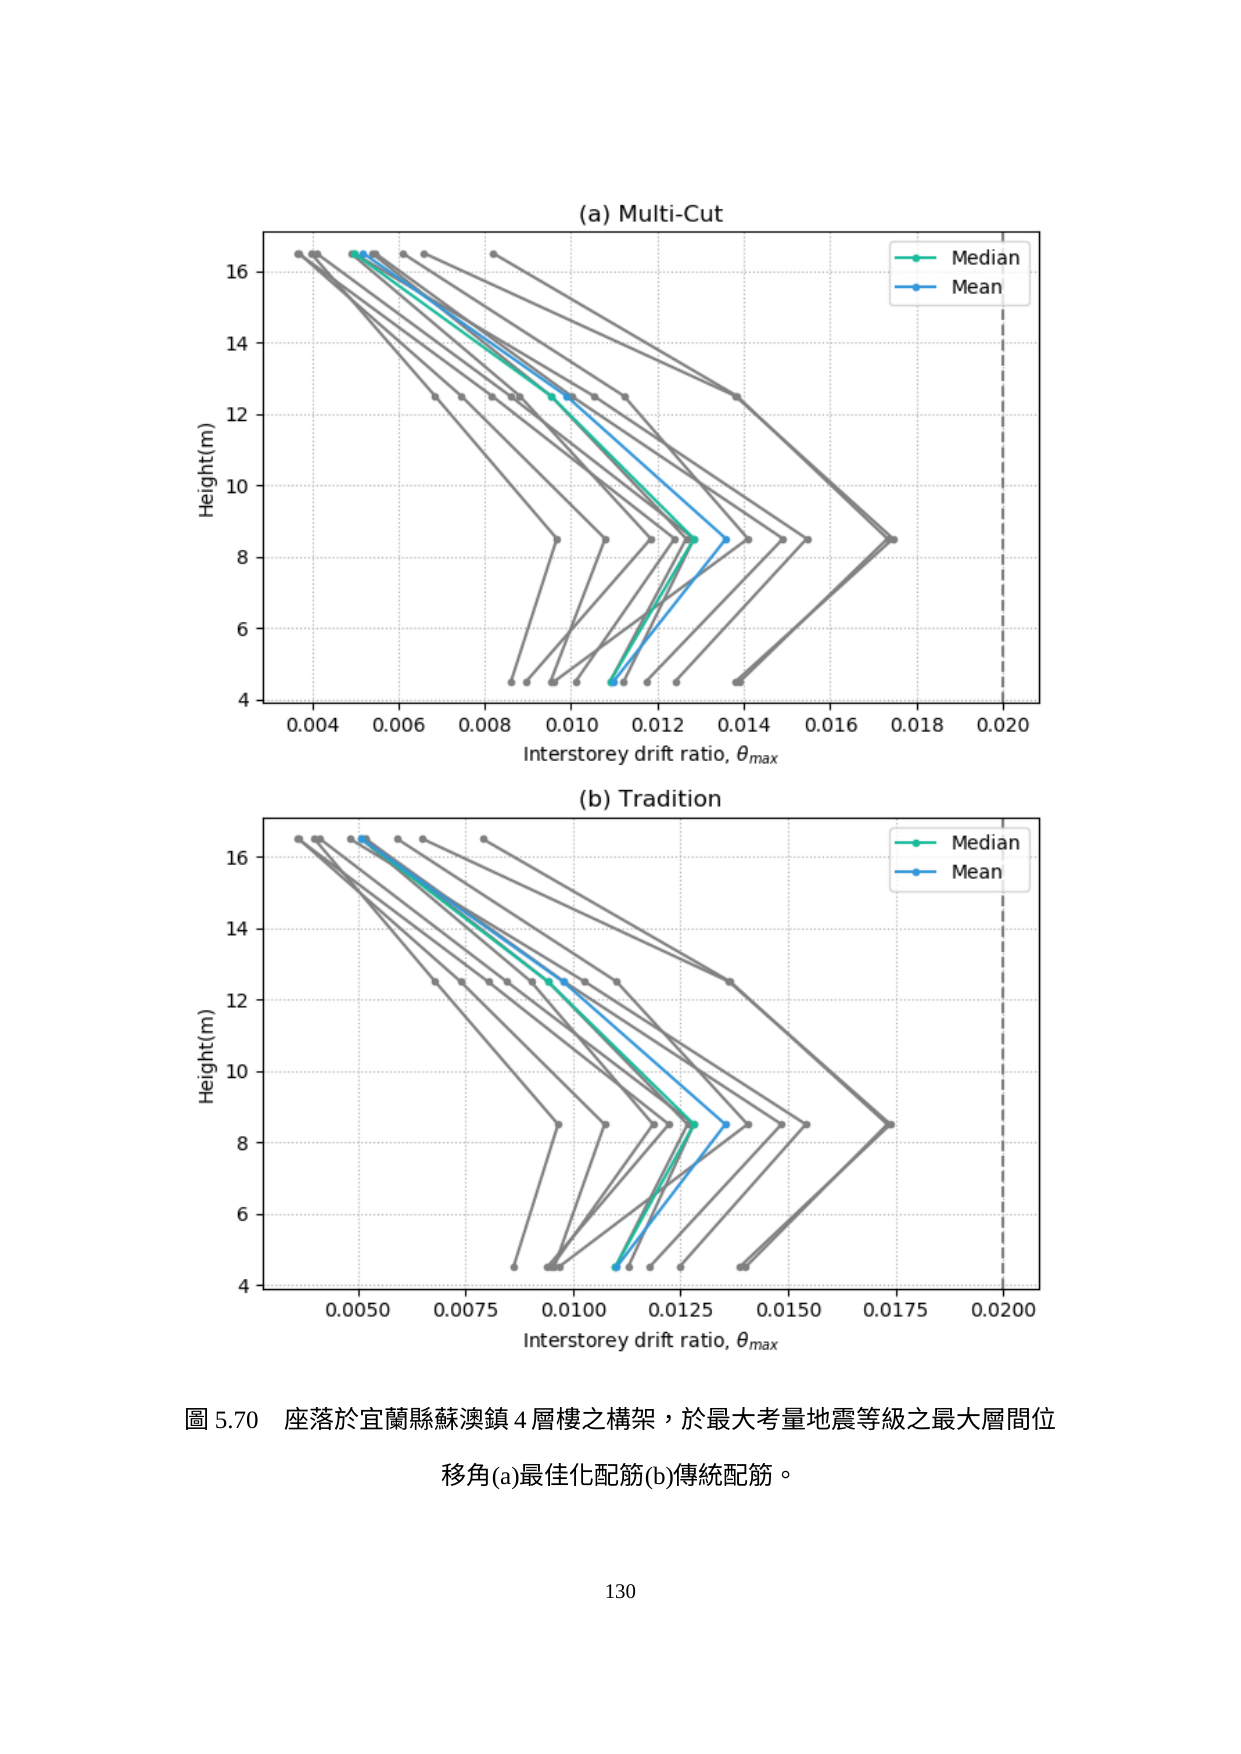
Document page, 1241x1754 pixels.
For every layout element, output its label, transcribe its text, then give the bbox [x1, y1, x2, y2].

picture [177, 184, 1063, 1375]
